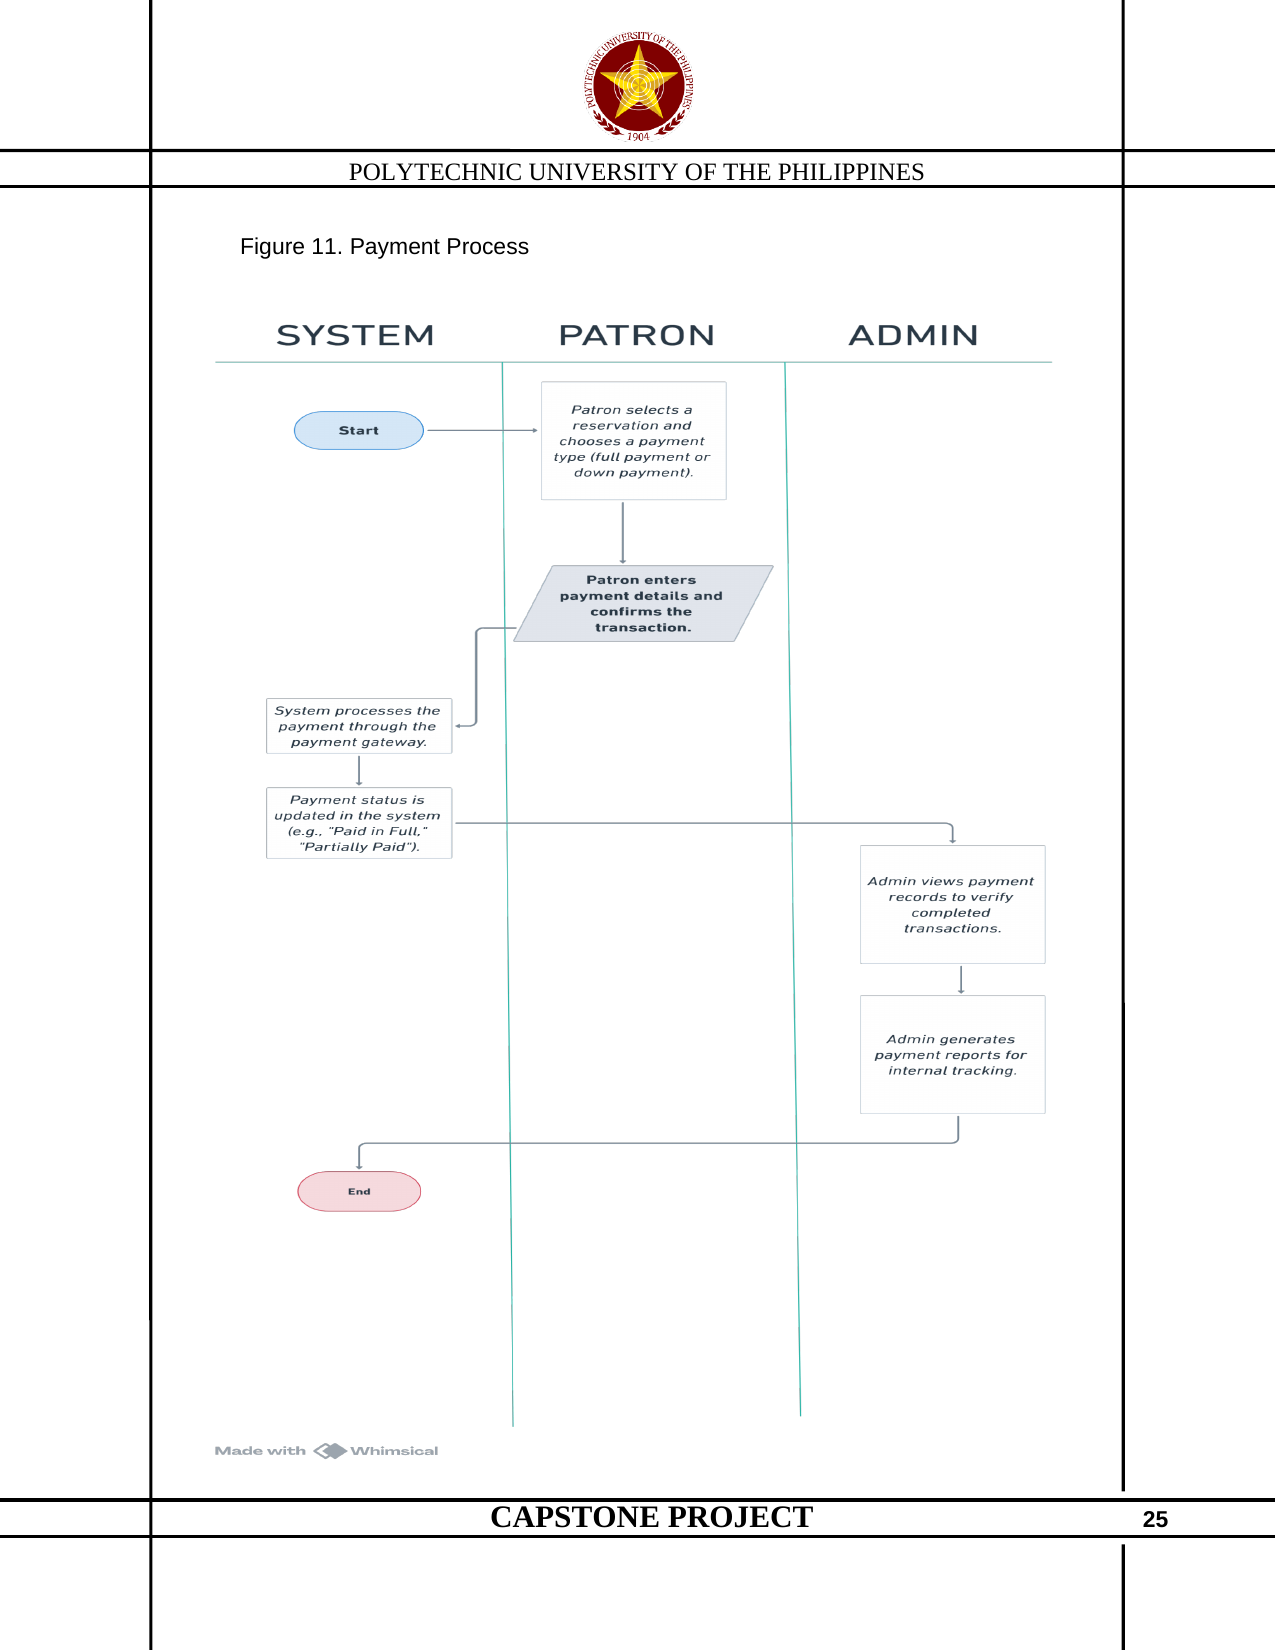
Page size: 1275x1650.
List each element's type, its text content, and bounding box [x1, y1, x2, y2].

text Figure 11. Payment Process [165, 233, 1110, 259]
picture [165, 285, 1102, 1475]
picture [582, 31, 694, 142]
